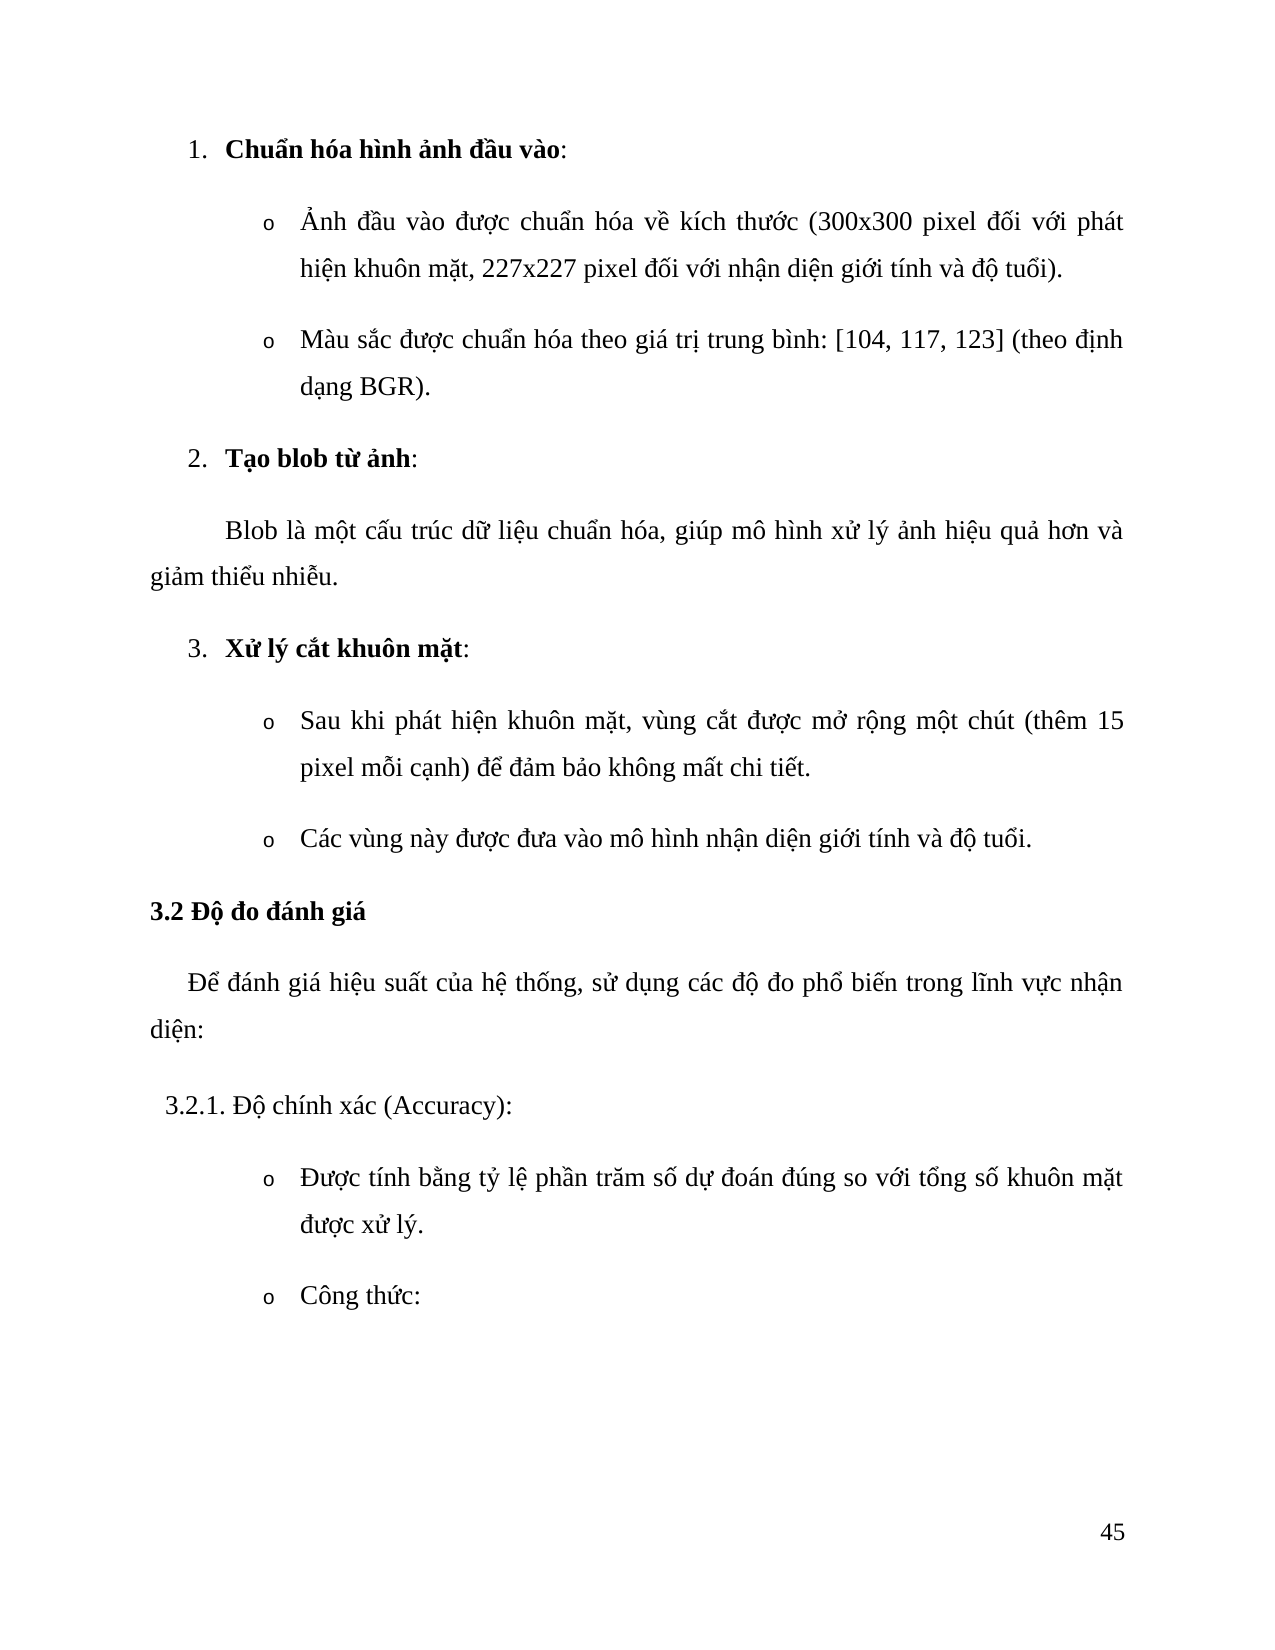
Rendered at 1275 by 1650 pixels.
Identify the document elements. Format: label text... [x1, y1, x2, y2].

list Xử lý cắt khuôn mặt: [187, 632, 1125, 663]
subtitle 3.2.1. Độ chính xác (Accuracy): [165, 1089, 1125, 1120]
text Để đánh giá hiệu suất của hệ thống, sử dụng các độ đo phổ biến trong lĩnh vực nhận diện: [150, 966, 1125, 1044]
text Blob là một cấu trúc dữ liệu chuẩn hóa, giúp mô hình xử lý ảnh hiệu quả hơn và giảm thiểu nhiễu. [150, 514, 1125, 592]
list Sau khi phát hiện khuôn mặt, vùng cắt được mở rộng một chút (thêm 15 pixel mỗi cạnh) để đảm bảo không mất chi tiết. [262, 704, 1125, 782]
list Ảnh đầu vào được chuẩn hóa về kích thước (300x300 pixel đối với phát hiện khuôn mặt, 227x227 pixel đối với nhận diện giới tính và độ tuổi). [262, 204, 1125, 283]
list Công thức: [262, 1279, 1125, 1311]
list Màu sắc được chuẩn hóa theo giá trị trung bình: [104, 117, 123] (theo định dạng BGR). [262, 323, 1125, 402]
list Được tính bằng tỷ lệ phần trăm số dự đoán đúng so với tổng số khuôn mặt được xử lý. [262, 1161, 1125, 1239]
list Tạo blob từ ảnh: [187, 442, 1125, 473]
list Chuẩn hóa hình ảnh đầu vào: [187, 133, 1125, 164]
subtitle 3.2 Độ đo đánh giá [150, 895, 1125, 926]
list Các vùng này được đưa vào mô hình nhận diện giới tính và độ tuổi. [262, 822, 1125, 854]
